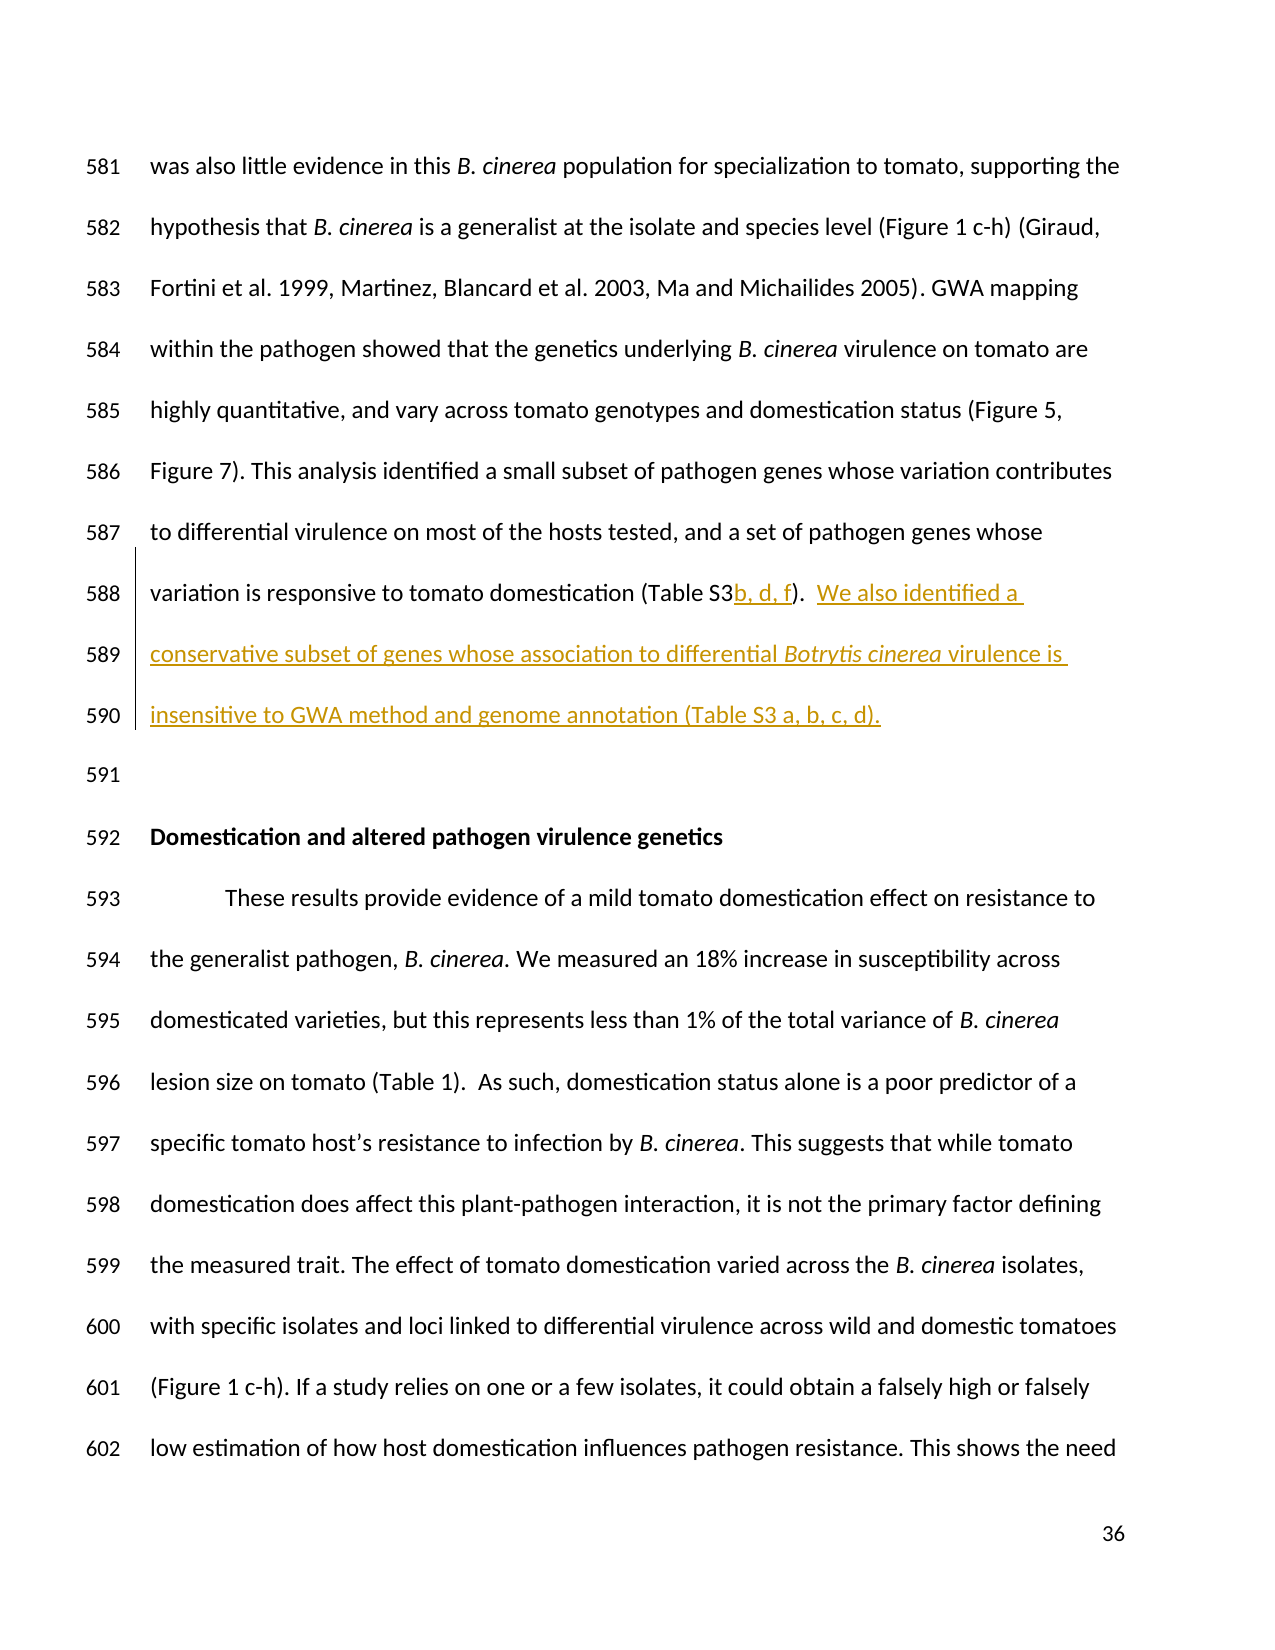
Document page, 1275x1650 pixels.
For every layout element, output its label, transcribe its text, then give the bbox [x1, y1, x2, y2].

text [150, 150, 1125, 730]
text Domestication and altered pathogen virulence genetics [150, 821, 1125, 852]
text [150, 882, 1125, 1462]
